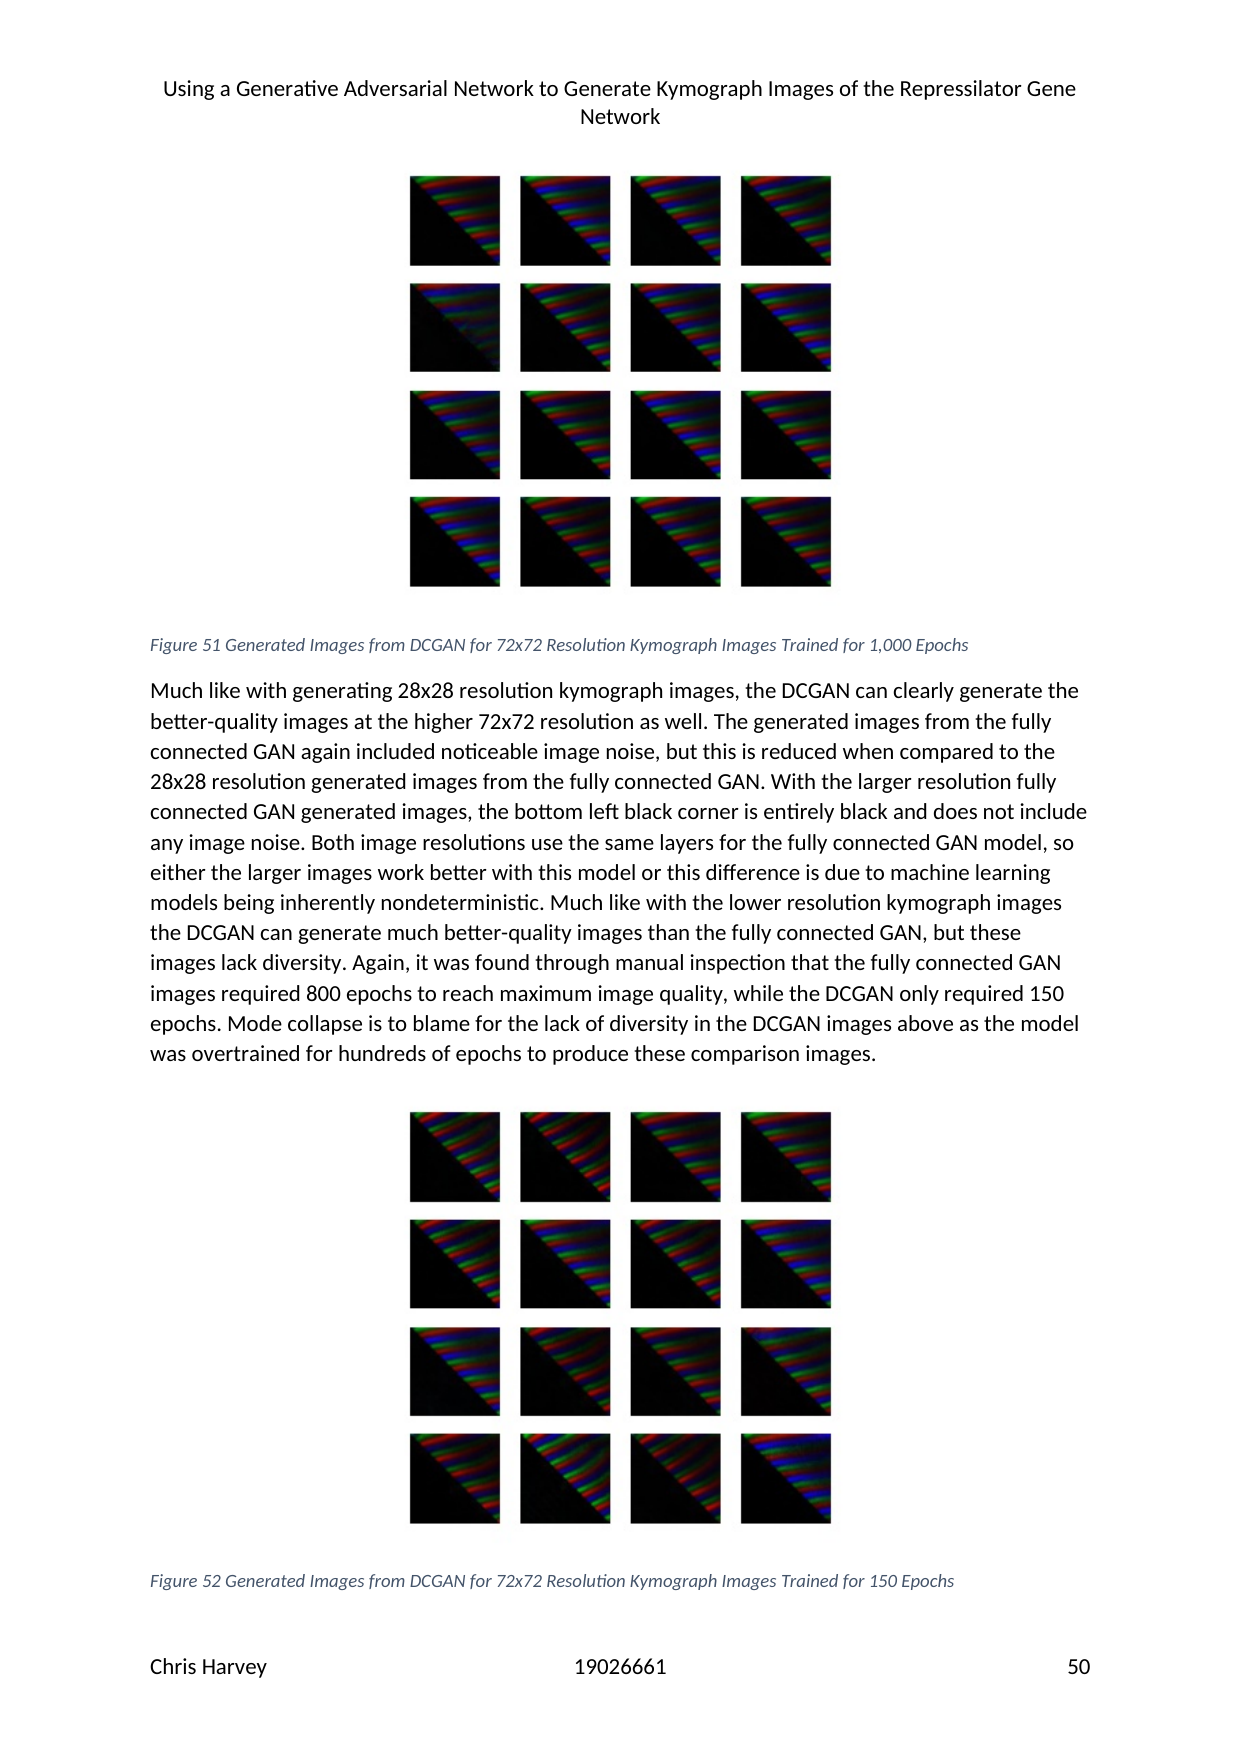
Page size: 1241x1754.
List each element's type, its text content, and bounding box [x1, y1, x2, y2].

text Figure 52 Generated Images from DCGAN for 72x72 Resolution Kymograph Images Trained for 150 Epochs [150, 1569, 1090, 1592]
text Much like with generating 28x28 resolution kymograph images, the DCGAN can clearly generate the better-quality images at the higher 72x72 resolution as well. The generated images from the fully connected GAN again included noticeable image noise, but this is reduced when compared to the 28x28 resolution generated images from the fully connected GAN. With the larger resolution fully connected GAN generated images, the bottom left black corner is entirely black and does not include any image noise. Both image resolutions use the same layers for the fully connected GAN model, so either the larger images work better with this model or this difference is due to machine learning models being inherently nondeterministic. Much like with the lower resolution kymograph images the DCGAN can generate much better-quality images than the fully connected GAN, but these images lack diversity. Again, it was found through manual inspection that the fully connected GAN images required 800 epochs to reach maximum image quality, while the DCGAN only required 150 epochs. Mode collapse is to blame for the lack of diversity in the DCGAN images above as the model was overtrained for hundreds of epochs to produce these comparison images. [150, 677, 1090, 1067]
text Figure 51 Generated Images from DCGAN for 72x72 Resolution Kymograph Images Trained for 1,000 Epochs [150, 633, 1090, 656]
picture [383, 150, 857, 614]
picture [383, 1086, 857, 1551]
